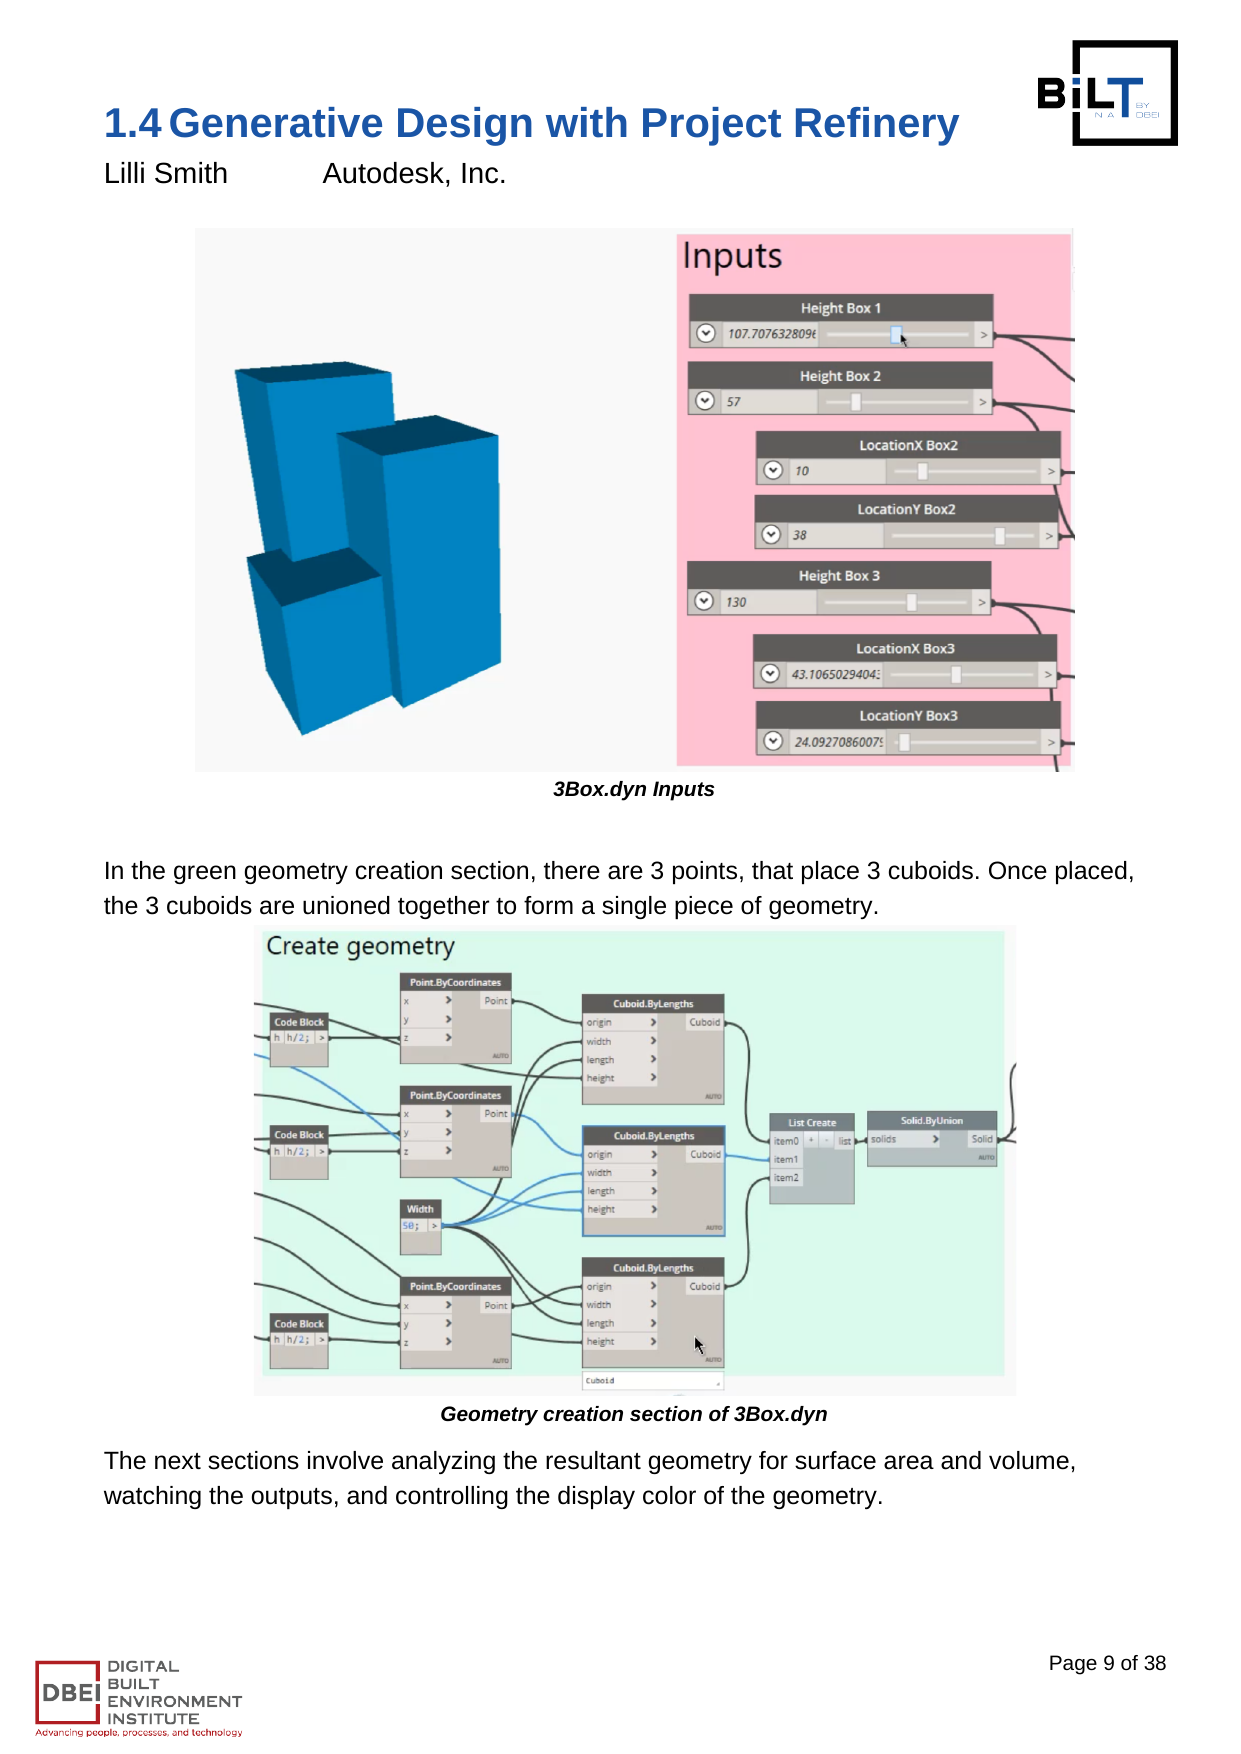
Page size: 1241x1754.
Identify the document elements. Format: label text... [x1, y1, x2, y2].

text 3Box.dyn Inputs [103, 777, 1167, 801]
picture [195, 228, 1075, 772]
picture [253, 925, 1017, 1396]
picture [27, 1652, 243, 1740]
text The next sections involve analyzing the resultant geometry for surface area and volume, watching the outputs, and controlling the display color of the geometry. [103, 1446, 1167, 1509]
text Geometry creation section of 3Box.dyn [103, 1401, 1167, 1425]
text In the green geometry creation section, there are 3 points, that place 3 cuboids. Once placed, the 3 cuboids are unioned together to form a single piece of geometry. [103, 856, 1167, 919]
picture [1031, 31, 1182, 154]
